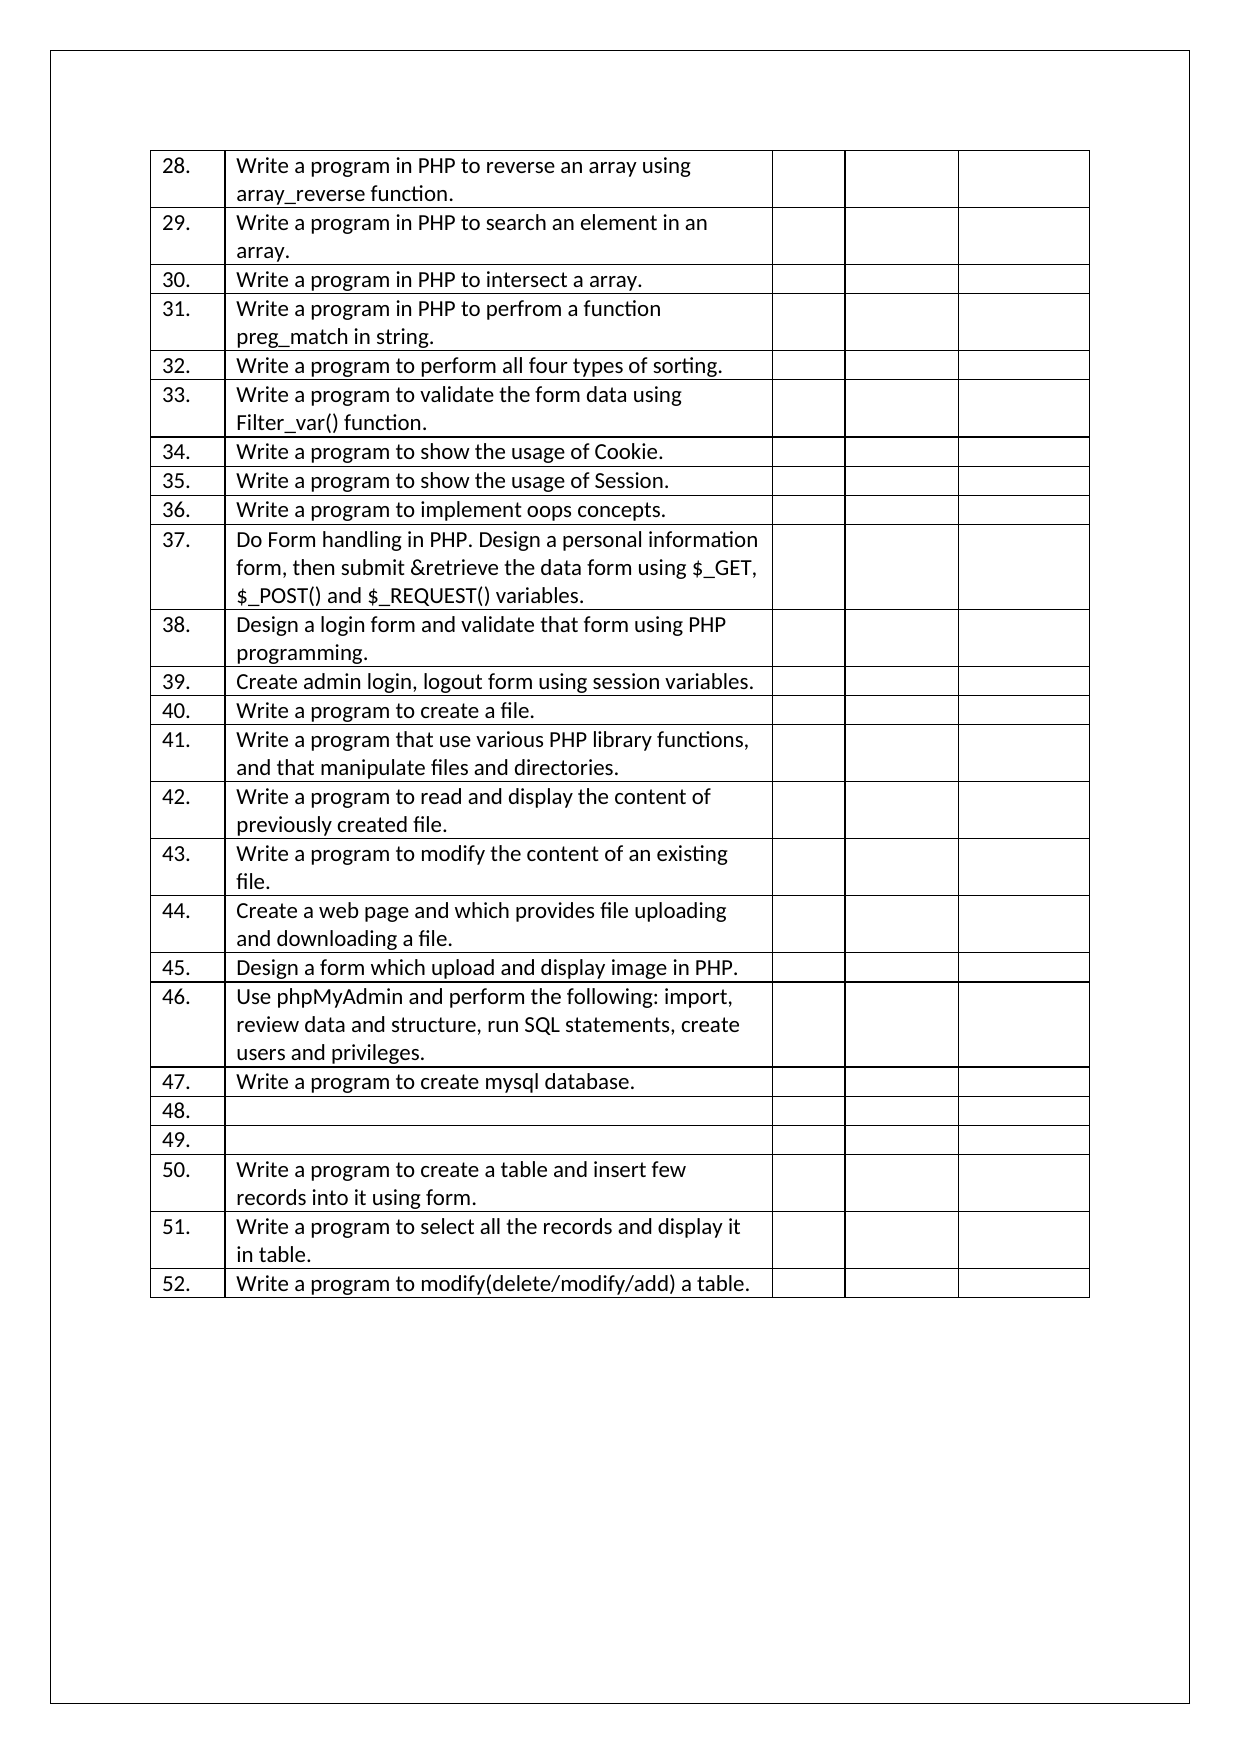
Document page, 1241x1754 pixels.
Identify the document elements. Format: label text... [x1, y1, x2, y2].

table_cell [846, 1068, 958, 1096]
table_cell [846, 351, 958, 379]
table_cell 43. [151, 839, 224, 895]
table_cell Design a form which upload and display image in PHP. [226, 953, 772, 981]
table_cell [846, 1126, 958, 1154]
table_cell Write a program that use various PHP library functions, and that manipulate files and directories. [226, 725, 772, 781]
table_cell [773, 438, 844, 466]
table_cell [959, 896, 1089, 952]
table_cell Create a web page and which provides file uploading and downloading a file. [226, 896, 772, 952]
table_cell [773, 1068, 844, 1096]
table_cell 35. [151, 467, 224, 494]
table_cell 47. [151, 1068, 224, 1096]
table_cell 36. [151, 496, 224, 524]
table_cell [773, 351, 844, 379]
table_cell [226, 1097, 772, 1124]
table_cell [959, 983, 1089, 1066]
table_cell [959, 467, 1089, 494]
table_cell [846, 496, 958, 524]
table_cell [846, 725, 958, 781]
table_cell Write a program to modify(delete/modify/add) a table. [226, 1269, 772, 1297]
table_cell [773, 896, 844, 952]
table_cell 40. [151, 696, 224, 724]
table_cell Write a program to show the usage of Session. [226, 467, 772, 494]
table_cell Use phpMyAdmin and perform the following: import, review data and structure, run SQL statements, create users and privileges. [226, 983, 772, 1066]
table_cell [773, 782, 844, 838]
table_cell [846, 1097, 958, 1124]
table_cell Write a program to perform all four types of sorting. [226, 351, 772, 379]
table_cell [773, 1212, 844, 1268]
table_cell [959, 839, 1089, 895]
table_cell Write a program to modify the content of an existing file. [226, 839, 772, 895]
table_cell [846, 1269, 958, 1297]
table_cell [959, 725, 1089, 781]
table_cell [773, 265, 844, 293]
table_cell [773, 525, 844, 609]
table_cell Write a program to create mysql database. [226, 1068, 772, 1096]
table_cell [846, 1212, 958, 1268]
table_cell 42. [151, 782, 224, 838]
table_cell Write a program to read and display the content of previously created file. [226, 782, 772, 838]
table_cell [959, 667, 1089, 695]
table_cell Write a program to select all the records and display it in table. [226, 1212, 772, 1268]
table_cell [959, 782, 1089, 838]
table_cell [846, 294, 958, 350]
table_cell Write a program to validate the form data using Filter_var() function. [226, 380, 772, 436]
table_cell Design a login form and validate that form using PHP programming. [226, 610, 772, 666]
table_cell [773, 610, 844, 666]
table_cell [959, 496, 1089, 524]
table_cell 51. [151, 1212, 224, 1268]
table_cell 45. [151, 953, 224, 981]
table_cell 46. [151, 983, 224, 1066]
table_cell [226, 1126, 772, 1154]
table_cell [773, 1126, 844, 1154]
table_cell [959, 1269, 1089, 1297]
table_cell 50. [151, 1155, 224, 1211]
table_cell [846, 265, 958, 293]
table_cell [846, 953, 958, 981]
table_cell [959, 208, 1089, 264]
table_cell 34. [151, 438, 224, 466]
table_cell [959, 953, 1089, 981]
table_cell [959, 265, 1089, 293]
table_cell Create admin login, logout form using session variables. [226, 667, 772, 695]
table_cell 52. [151, 1269, 224, 1297]
table_cell [773, 496, 844, 524]
table_cell Write a program in PHP to perfrom a function preg_match in string. [226, 294, 772, 350]
table_cell [773, 151, 844, 207]
table_cell 31. [151, 294, 224, 350]
table_cell Write a program in PHP to reverse an array using array_reverse function. [226, 151, 772, 207]
table_cell [773, 208, 844, 264]
table_cell [846, 1155, 958, 1211]
table_cell [846, 467, 958, 494]
table_cell [959, 380, 1089, 436]
table_cell [773, 1097, 844, 1124]
table_cell [846, 208, 958, 264]
table_cell [846, 151, 958, 207]
table_cell 49. [151, 1126, 224, 1154]
table_cell [959, 351, 1089, 379]
table_cell [773, 983, 844, 1066]
table_cell [959, 1097, 1089, 1124]
table_cell [959, 151, 1089, 207]
table_cell [773, 667, 844, 695]
table_cell 41. [151, 725, 224, 781]
table_cell [959, 1212, 1089, 1268]
table_cell [959, 610, 1089, 666]
table_cell Write a program to create a table and insert few records into it using form. [226, 1155, 772, 1211]
table_cell Write a program in PHP to intersect a array. [226, 265, 772, 293]
table_cell [846, 896, 958, 952]
table_cell [773, 953, 844, 981]
table_cell Write a program to create a file. [226, 696, 772, 724]
table_cell [846, 983, 958, 1066]
table_cell [959, 438, 1089, 466]
table_cell [959, 1126, 1089, 1154]
table_cell [959, 525, 1089, 609]
table_cell [846, 839, 958, 895]
table_cell 48. [151, 1097, 224, 1124]
table_cell Write a program to implement oops concepts. [226, 496, 772, 524]
table_cell Write a program in PHP to search an element in an array. [226, 208, 772, 264]
table_cell 44. [151, 896, 224, 952]
table_cell [959, 1155, 1089, 1211]
table_cell [773, 1269, 844, 1297]
table_cell [959, 696, 1089, 724]
table_cell [773, 725, 844, 781]
table_cell [846, 438, 958, 466]
table_cell [773, 467, 844, 494]
table_cell [846, 610, 958, 666]
table_cell 32. [151, 351, 224, 379]
table_cell [846, 696, 958, 724]
table_cell [846, 525, 958, 609]
table_cell [773, 1155, 844, 1211]
table_cell 30. [151, 265, 224, 293]
table_cell 39. [151, 667, 224, 695]
table_cell [846, 667, 958, 695]
table_cell 28. [151, 151, 224, 207]
table_cell 38. [151, 610, 224, 666]
table_cell 29. [151, 208, 224, 264]
table_cell Write a program to show the usage of Cookie. [226, 438, 772, 466]
table_cell [773, 380, 844, 436]
table_cell [773, 839, 844, 895]
table_cell [959, 1068, 1089, 1096]
table_cell [773, 696, 844, 724]
table_cell 37. [151, 525, 224, 609]
table_cell [959, 294, 1089, 350]
table_cell [773, 294, 844, 350]
table_cell [846, 380, 958, 436]
table_cell [846, 782, 958, 838]
table_cell 33. [151, 380, 224, 436]
table_cell Do Form handling in PHP. Design a personal information form, then submit &retrieve the data form using $_GET, $_POST() and $_REQUEST() variables. [226, 525, 772, 609]
